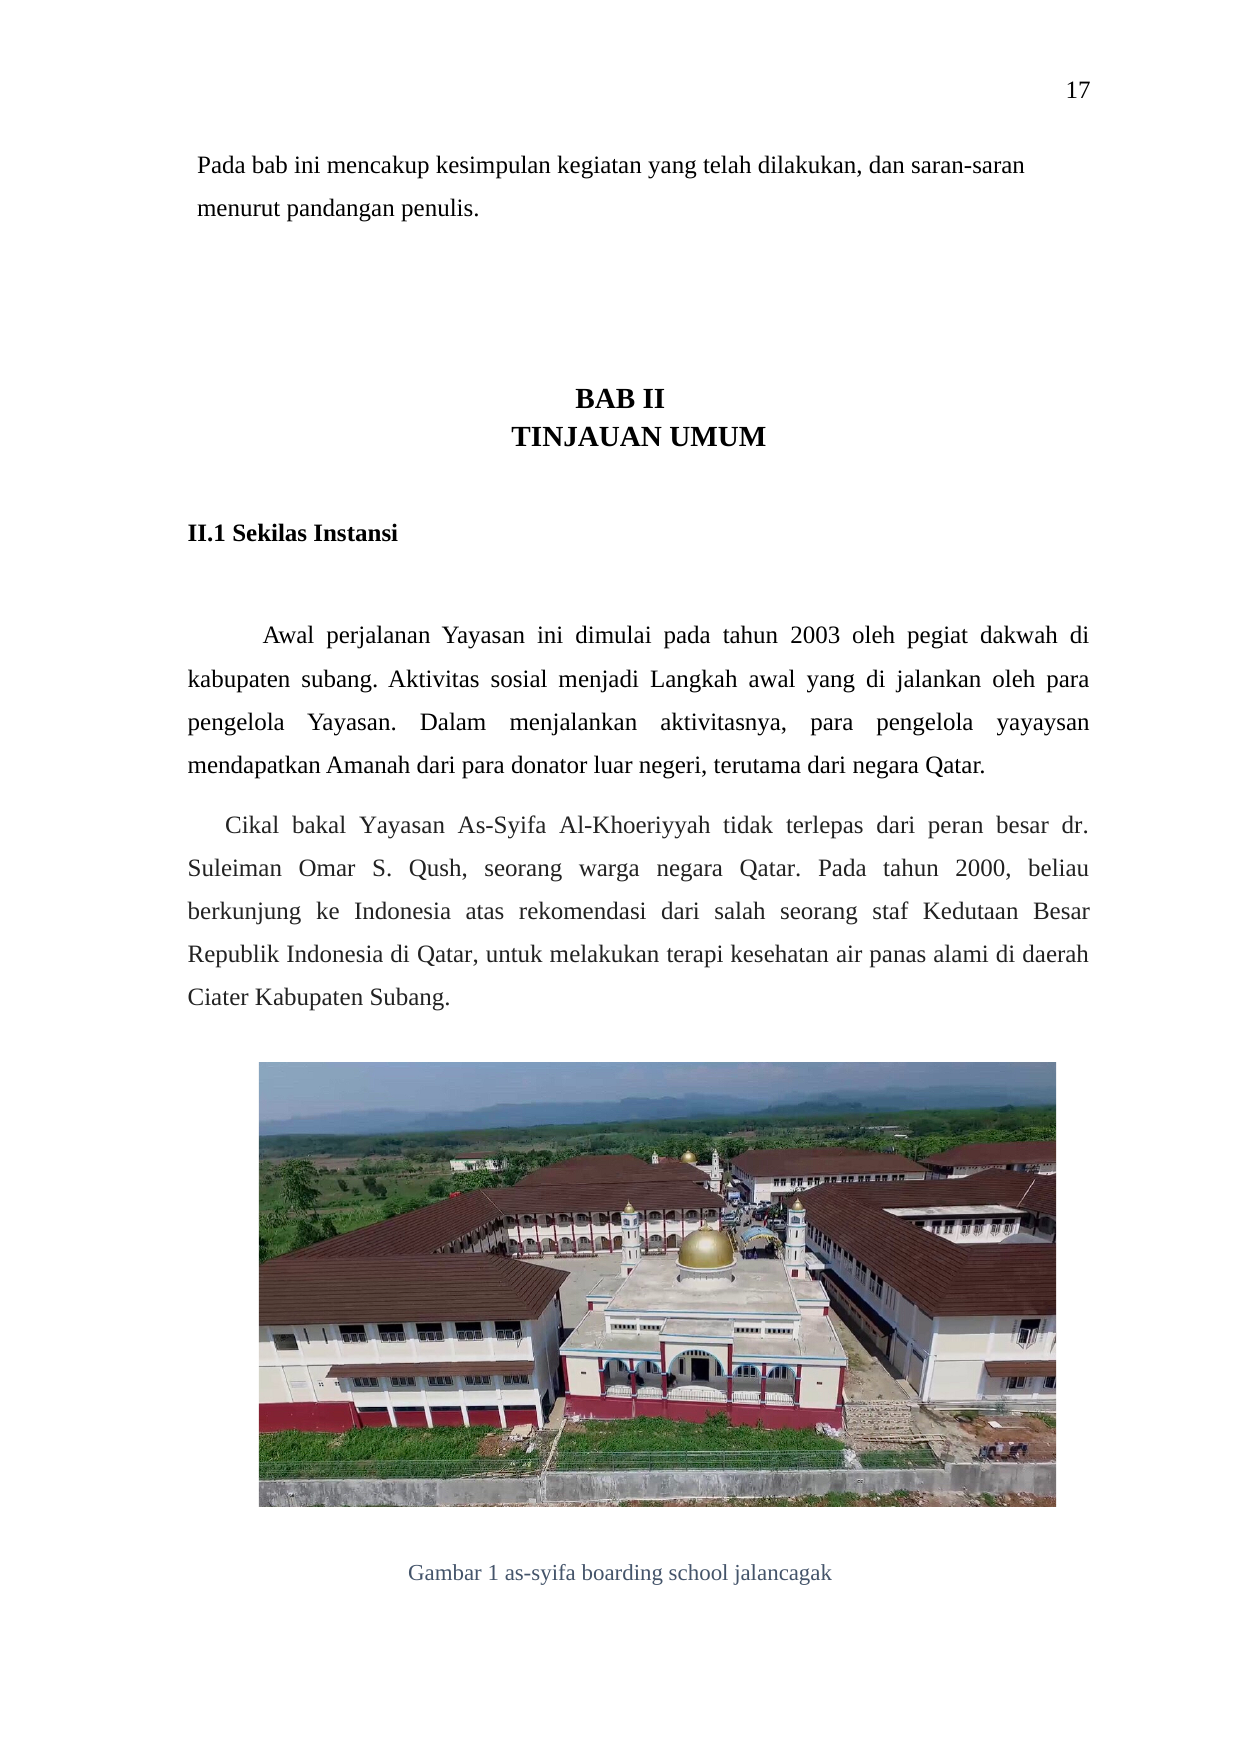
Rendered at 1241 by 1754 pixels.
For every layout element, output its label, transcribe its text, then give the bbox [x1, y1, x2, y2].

picture [258, 1062, 1057, 1507]
text Awal perjalanan Yayasan ini dimulai pada tahun 2003 oleh pegiat dakwah di kabupaten subang. Aktivitas sosial menjadi Langkah awal yang di jalankan oleh para pengelola Yayasan. Dalam menjalankan aktivitasnya, para pengelola yayaysan mendapatkan Amanah dari para donator luar negeri, terutama dari negara Qatar. [187, 621, 1090, 779]
text Gambar 1 as-syifa boarding school jalancagak [150, 1558, 1090, 1585]
subtitle TINJAUAN UMUM [150, 381, 1090, 453]
subtitle Sekilas Instansi [187, 518, 1090, 546]
text Pada bab ini mencakup kesimpulan kegiatan yang telah dilakukan, dan saran-saran menurut pandangan penulis. [197, 150, 1090, 222]
text Cikal bakal Yayasan As-Syifa Al-Khoeriyyah tidak terlepas dari peran besar dr. Suleiman Omar S. Qush, seorang warga negara Qatar. Pada tahun 2000, beliau berkunjung ke Indonesia atas rekomendasi dari salah seorang staf Kedutaan Besar Republik Indonesia di Qatar, untuk melakukan terapi kesehatan air panas alami di daerah Ciater Kabupaten Subang. [187, 810, 1090, 1011]
